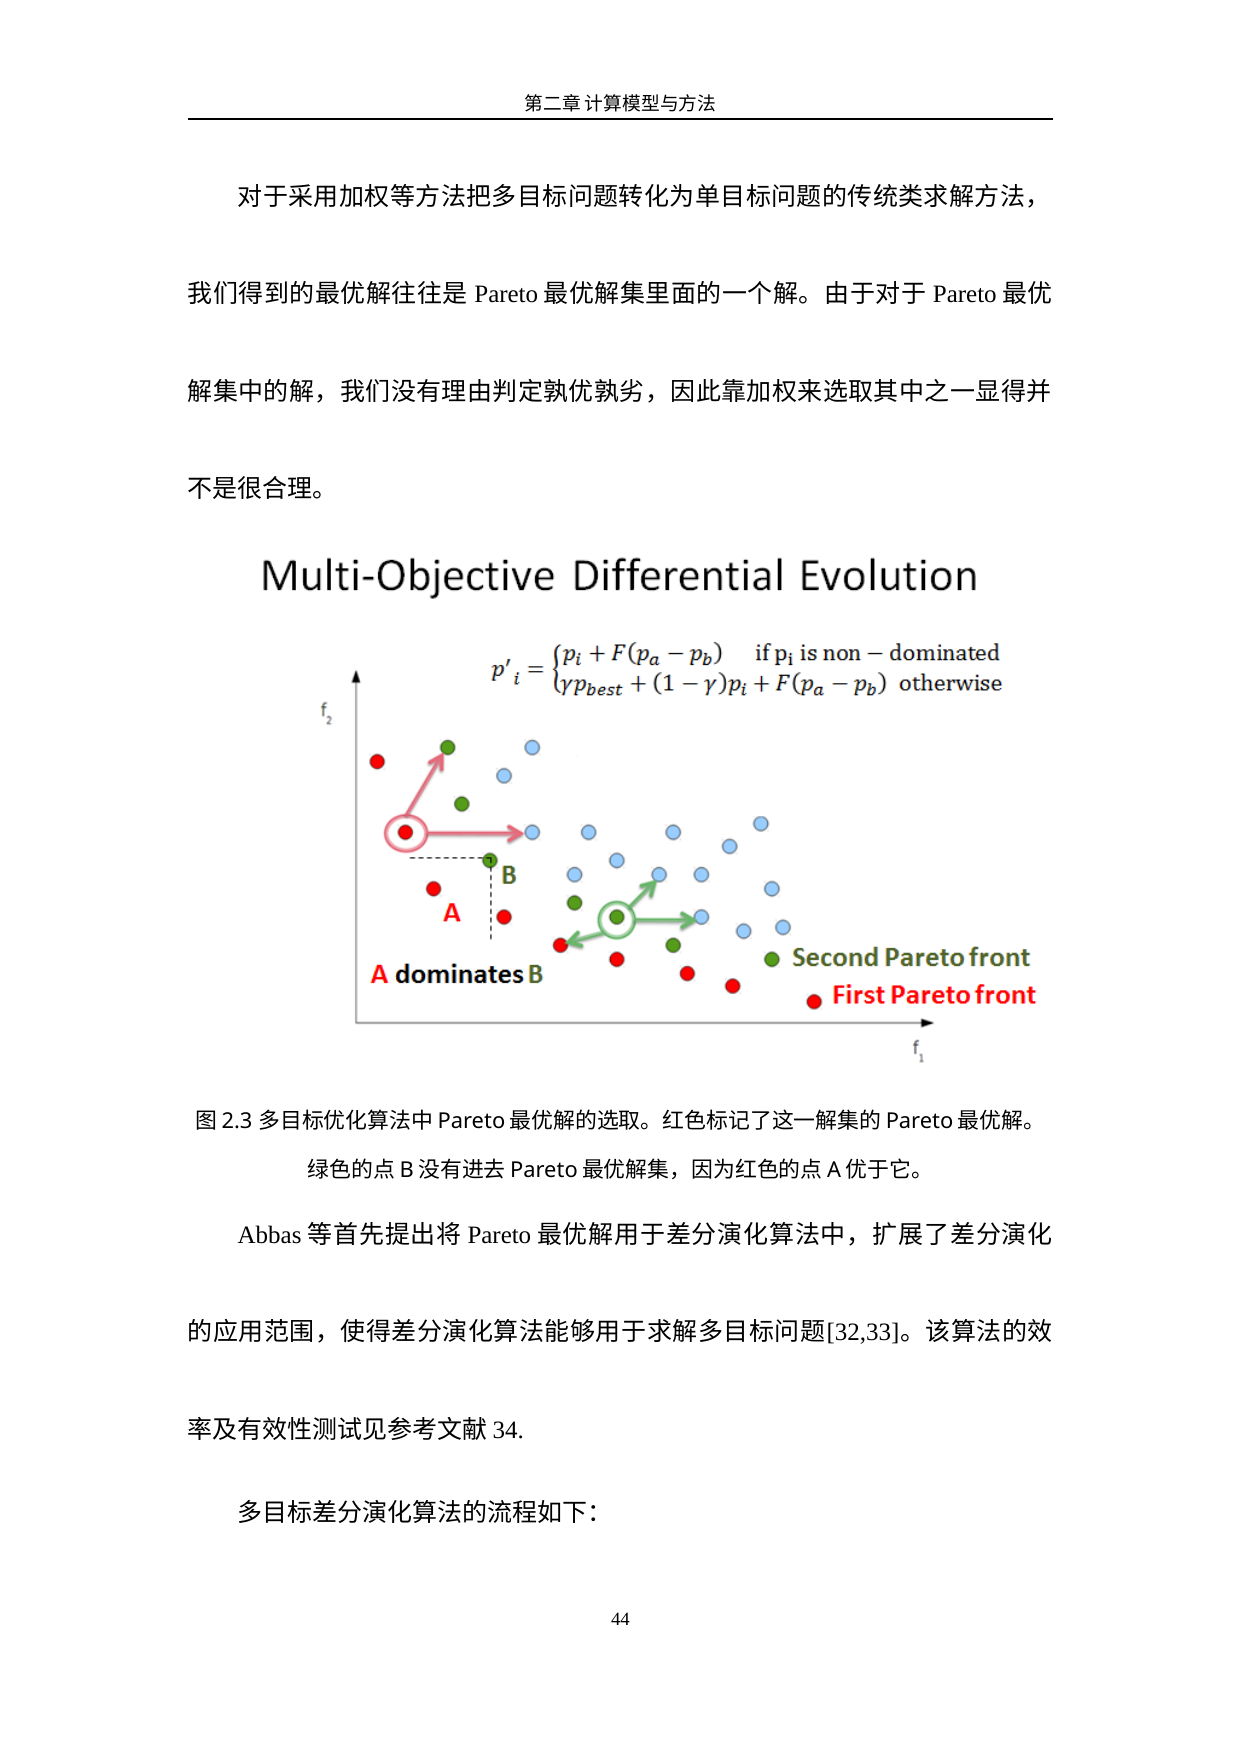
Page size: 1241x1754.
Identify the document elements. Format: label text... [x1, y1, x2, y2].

picture [244, 537, 1040, 1075]
text 多目标差分演化算法的流程如下： [187, 1478, 1053, 1543]
text Abbas等首先提出将Pareto最优解用于差分演化算法中，扩展了差分演化的应用范围，使得差分演化算法能够用于求解多目标问题[32,33]。该算法的效率及有效性测试见参考文献34. [187, 1200, 1053, 1460]
text 对于采用加权等方法把多目标问题转化为单目标问题的传统类求解方法，我们得到的最优解往往是Pareto最优解集里面的一个解。由于对于Pareto最优解集中的解，我们没有理由判定孰优孰劣，因此靠加权来选取其中之一显得并不是很合理。 [187, 162, 1053, 519]
text 图2.3 多目标优化算法中Pareto最优解的选取。红色标记了这一解集的Pareto最优解。绿色的点B没有进去Pareto最优解集，因为红色的点A优于它。 [187, 1103, 1053, 1184]
